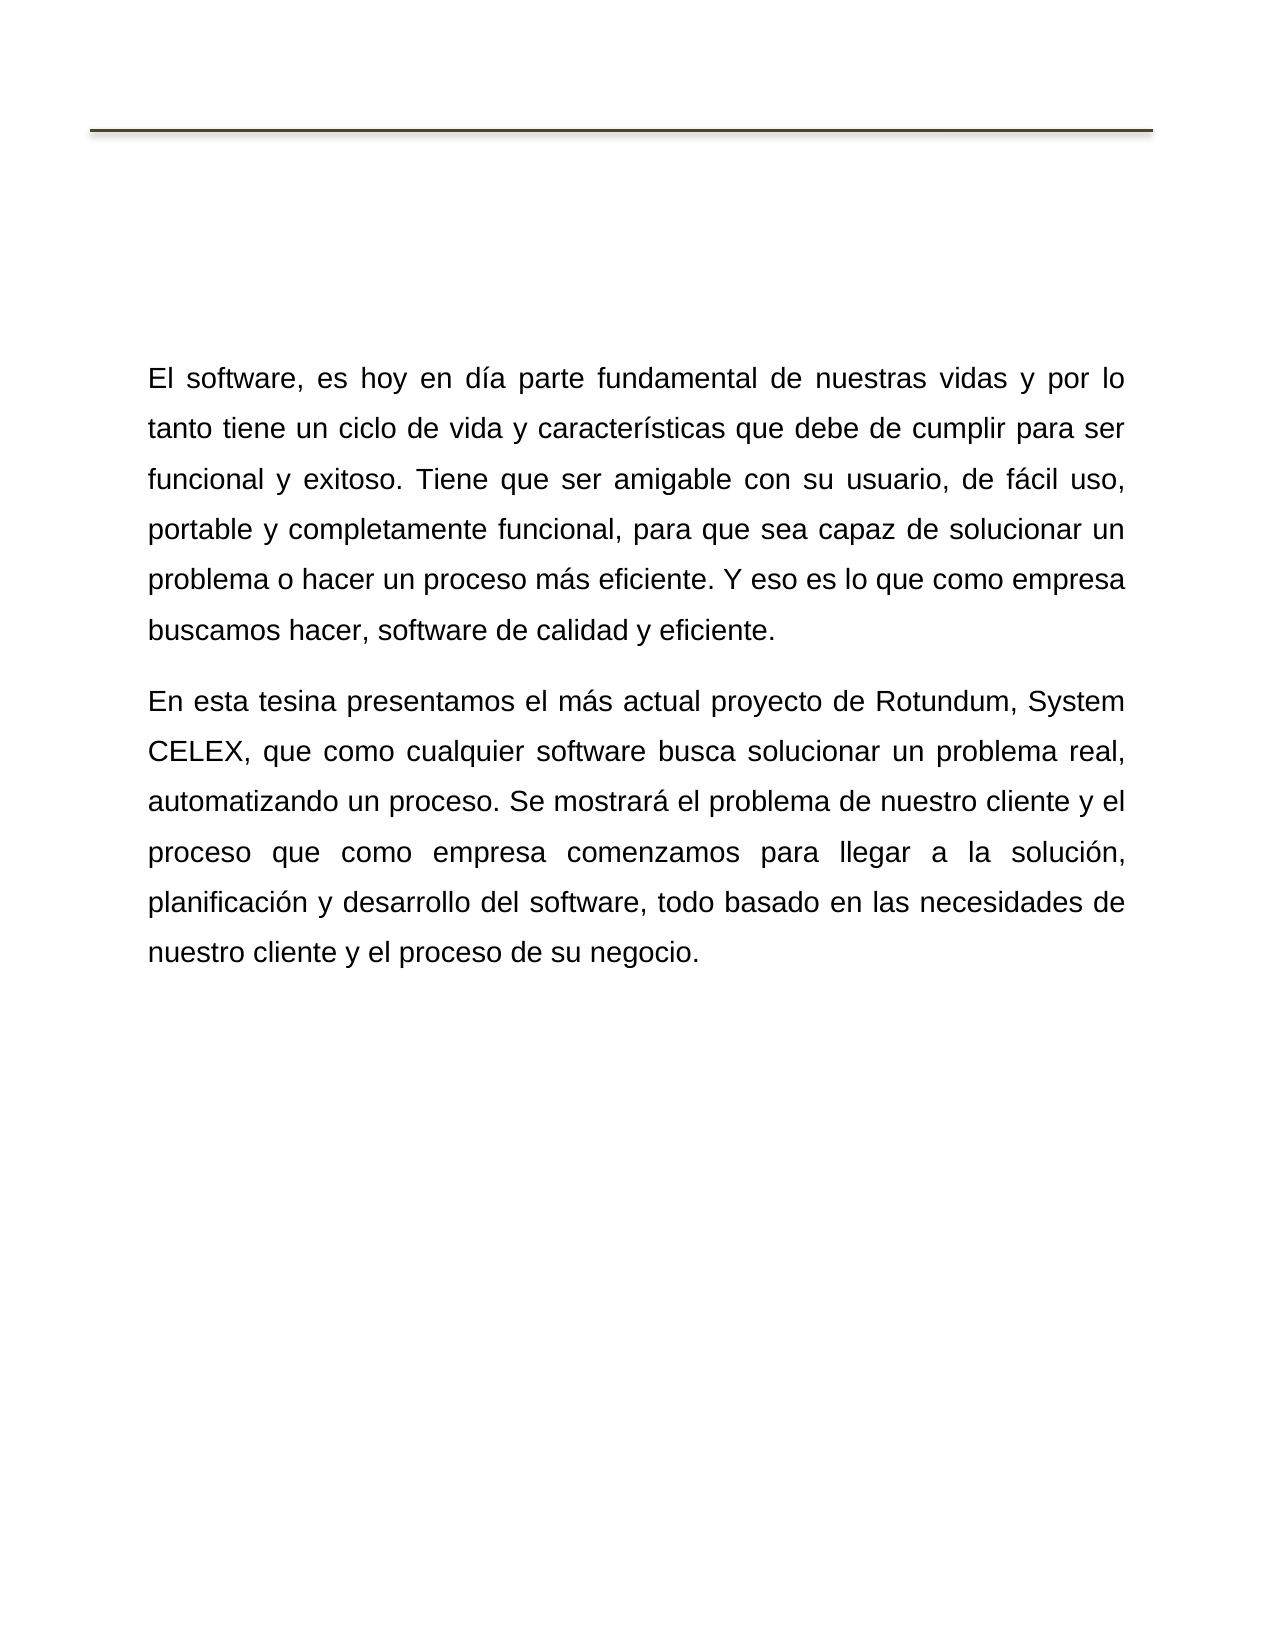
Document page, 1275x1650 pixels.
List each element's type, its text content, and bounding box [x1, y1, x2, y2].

text El software, es hoy en día parte fundamental de nuestras vidas y por lo tanto tiene un ciclo de vida y características que debe de cumplir para ser funcional y exitoso. Tiene que ser amigable con su usuario, de fácil uso, portable y completamente funcional, para que sea capaz de solucionar un problema o hacer un proceso más eficiente. Y eso es lo que como empresa buscamos hacer, software de calidad y eficiente. [148, 361, 1127, 646]
text En esta tesina presentamos el más actual proyecto de Rotundum, System CELEX, que como cualquier software busca solucionar un problema real, automatizando un proceso. Se mostrará el problema de nuestro cliente y el proceso que como empresa comenzamos para llegar a la solución, planificación y desarrollo del software, todo basado en las necesidades de nuestro cliente y el proceso de su negocio. [148, 684, 1127, 969]
